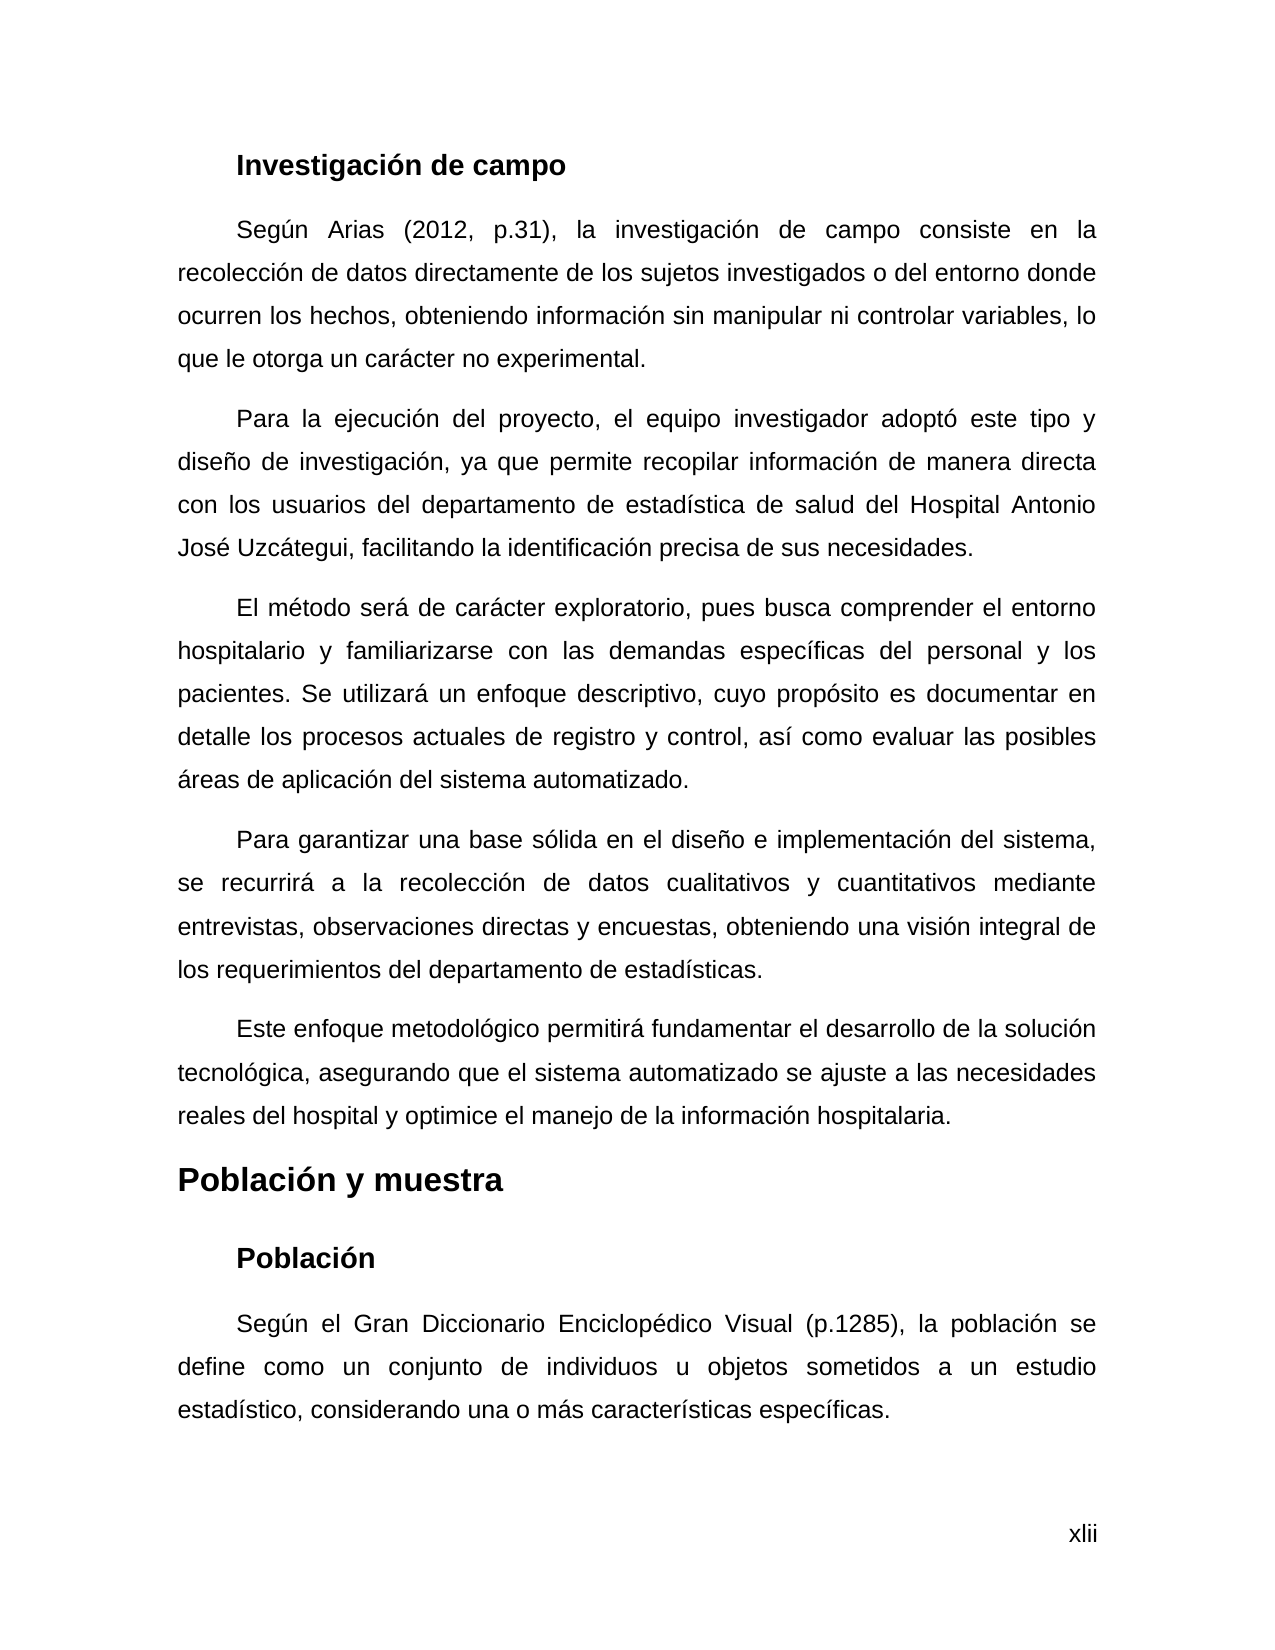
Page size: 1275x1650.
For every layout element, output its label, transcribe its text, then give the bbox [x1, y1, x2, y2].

text El método será de carácter exploratorio, pues busca comprender el entorno hospitalario y familiarizarse con las demandas específicas del personal y los pacientes. Se utilizará un enfoque descriptivo, cuyo propósito es documentar en detalle los procesos actuales de registro y control, así como evaluar las posibles áreas de aplicación del sistema automatizado. [177, 593, 1098, 794]
subtitle Investigación de campo [236, 148, 1098, 181]
text Este enfoque metodológico permitirá fundamentar el desarrollo de la solución tecnológica, asegurando que el sistema automatizado se ajuste a las necesidades reales del hospital y optimice el manejo de la información hospitalaria. [177, 1014, 1098, 1129]
subtitle Población y muestra [177, 1161, 1098, 1199]
text Según el Gran Diccionario Enciclopédico Visual (p.1285), la población se define como un conjunto de individuos u objetos sometidos a un estudio estadístico, considerando una o más características específicas. [177, 1309, 1098, 1424]
text Para garantizar una base sólida en el diseño e implementación del sistema, se recurrirá a la recolección de datos cualitativos y cuantitativos mediante entrevistas, observaciones directas y encuestas, obteniendo una visión integral de los requerimientos del departamento de estadísticas. [177, 825, 1098, 983]
subtitle Población [236, 1242, 1098, 1275]
text Según Arias (2012, p.31), la investigación de campo consiste en la recolección de datos directamente de los sujetos investigados o del entorno donde ocurren los hechos, obteniendo información sin manipular ni controlar variables, lo que le otorga un carácter no experimental. [177, 215, 1098, 373]
text Para la ejecución del proyecto, el equipo investigador adoptó este tipo y diseño de investigación, ya que permite recopilar información de manera directa con los usuarios del departamento de estadística de salud del Hospital Antonio José Uzcátegui, facilitando la identificación precisa de sus necesidades. [177, 404, 1098, 562]
